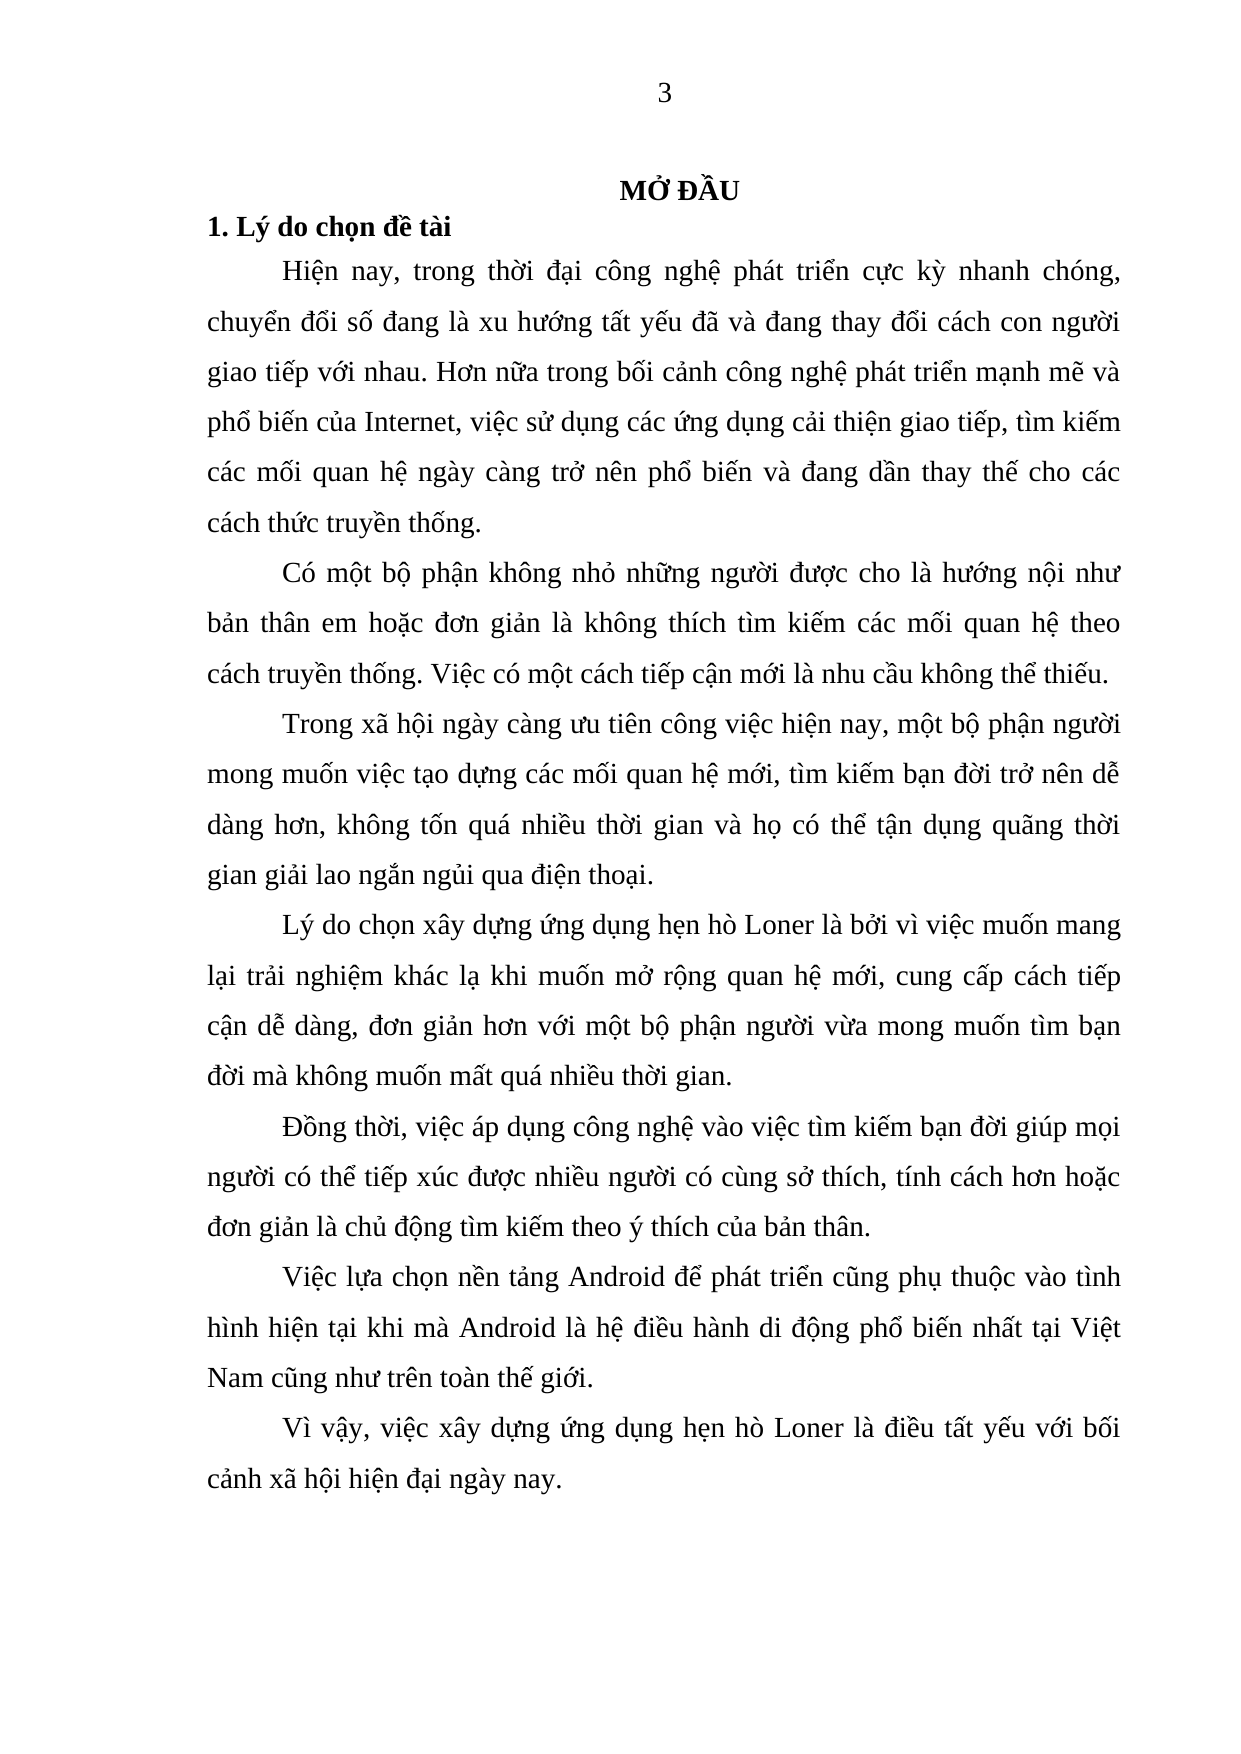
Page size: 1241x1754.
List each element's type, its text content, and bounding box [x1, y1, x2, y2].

text Trong xã hội ngày càng ưu tiên công việc hiện nay, một bộ phận người mong muốn việc tạo dựng các mối quan hệ mới, tìm kiếm bạn đời trở nên dễ dàng hơn, không tốn quá nhiều thời gian và họ có thể tận dụng quãng thời gian giải lao ngắn ngủi qua điện thoại. [207, 706, 1122, 891]
subtitle MỞ ĐẦU [619, 173, 1122, 206]
text Vì vậy, việc xây dựng ứng dụng hẹn hò Loner là điều tất yếu với bối cảnh xã hội hiện đại ngày nay. [207, 1411, 1122, 1494]
text Hiện nay, trong thời đại công nghệ phát triển cực kỳ nhanh chóng, chuyển đổi số đang là xu hướng tất yếu đã và đang thay đổi cách con người giao tiếp với nhau. Hơn nữa trong bối cảnh công nghệ phát triển mạnh mẽ và phổ biến của Internet, việc sử dụng các ứng dụng cải thiện giao tiếp, tìm kiếm các mối quan hệ ngày càng trở nên phổ biến và đang dần thay thế cho các cách thức truyền thống. [207, 253, 1122, 538]
text Việc lựa chọn nền tảng Android để phát triển cũng phụ thuộc vào tình hình hiện tại khi mà Android là hệ điều hành di động phổ biến nhất tại Việt Nam cũng như trên toàn thế giới. [207, 1259, 1122, 1394]
subtitle 1. Lý do chọn đề tài [207, 209, 1122, 242]
text Đồng thời, việc áp dụng công nghệ vào việc tìm kiếm bạn đời giúp mọi người có thể tiếp xúc được nhiều người có cùng sở thích, tính cách hơn hoặc đơn giản là chủ động tìm kiếm theo ý thích của bản thân. [207, 1109, 1122, 1243]
text Có một bộ phận không nhỏ những người được cho là hướng nội như bản thân em hoặc đơn giản là không thích tìm kiếm các mối quan hệ theo cách truyền thống. Việc có một cách tiếp cận mới là nhu cầu không thể thiếu. [207, 555, 1122, 689]
text Lý do chọn xây dựng ứng dụng hẹn hò Loner là bởi vì việc muốn mang lại trải nghiệm khác lạ khi muốn mở rộng quan hệ mới, cung cấp cách tiếp cận dễ dàng, đơn giản hơn với một bộ phận người vừa mong muốn tìm bạn đời mà không muốn mất quá nhiều thời gian. [207, 907, 1122, 1092]
